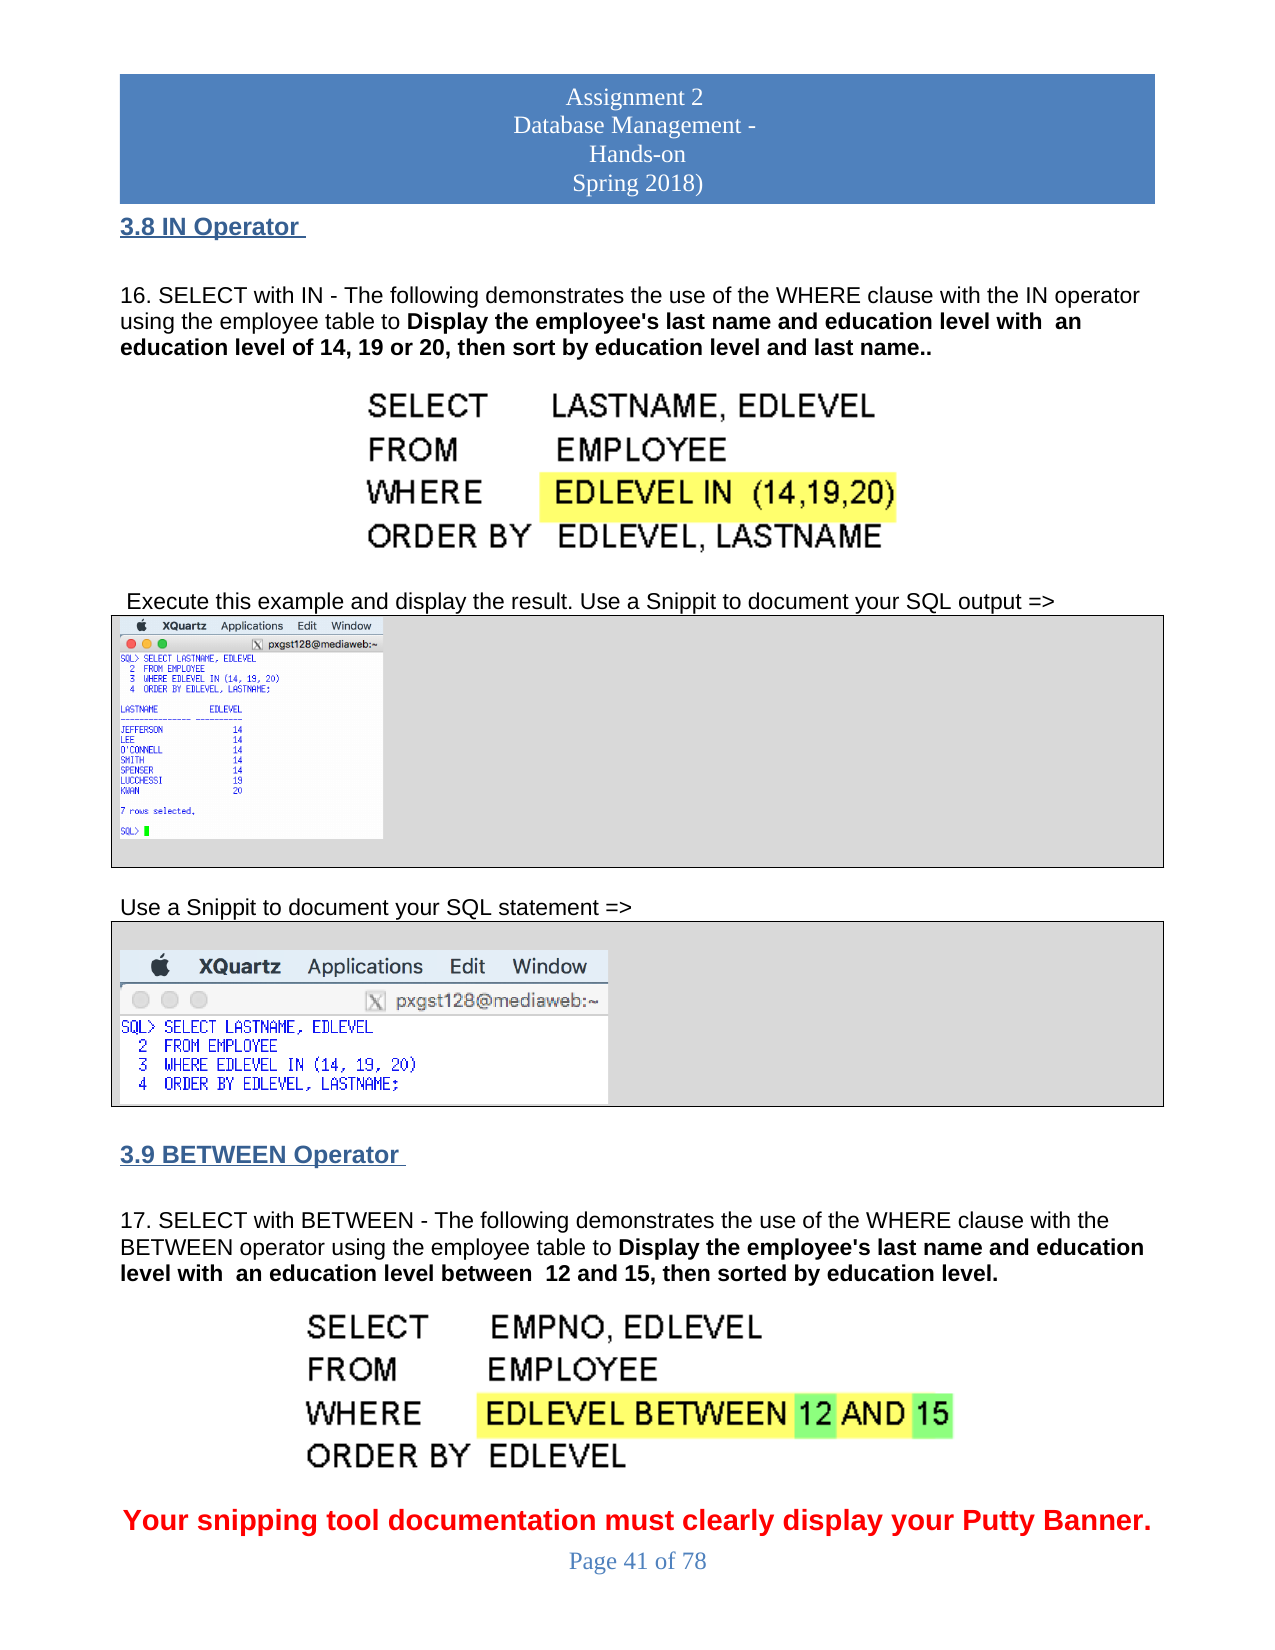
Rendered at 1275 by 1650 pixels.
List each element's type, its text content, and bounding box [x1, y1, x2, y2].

text 16. SELECT with IN - The following demonstrates the use of the WHERE clause with the IN operator using the employee table to Display the employee's last name and education level with an education level of 14, 19 or 20, then sort by education level and last name.. [120, 282, 1155, 361]
picture [120, 617, 384, 839]
subtitle 3.9 BETWEEN Operator [120, 1140, 1155, 1168]
text 17. SELECT with BETWEEN - The following demonstrates the use of the WHERE clause with the BETWEEN operator using the employee table to Display the employee's last name and education level with an education level between 12 and 15, then sorted by education level. [120, 1207, 1155, 1286]
text Execute this example and display the result. Use a Snippit to document your SQL output => [120, 588, 1155, 615]
text Your snipping tool documentation must clearly display your Putty Banner. [120, 1503, 1155, 1537]
picture [297, 1312, 978, 1477]
picture [361, 387, 914, 562]
text Use a Snippit to document your SQL statement => [120, 894, 1155, 921]
subtitle 3.8 IN Operator [120, 204, 1155, 240]
picture [120, 950, 609, 1104]
